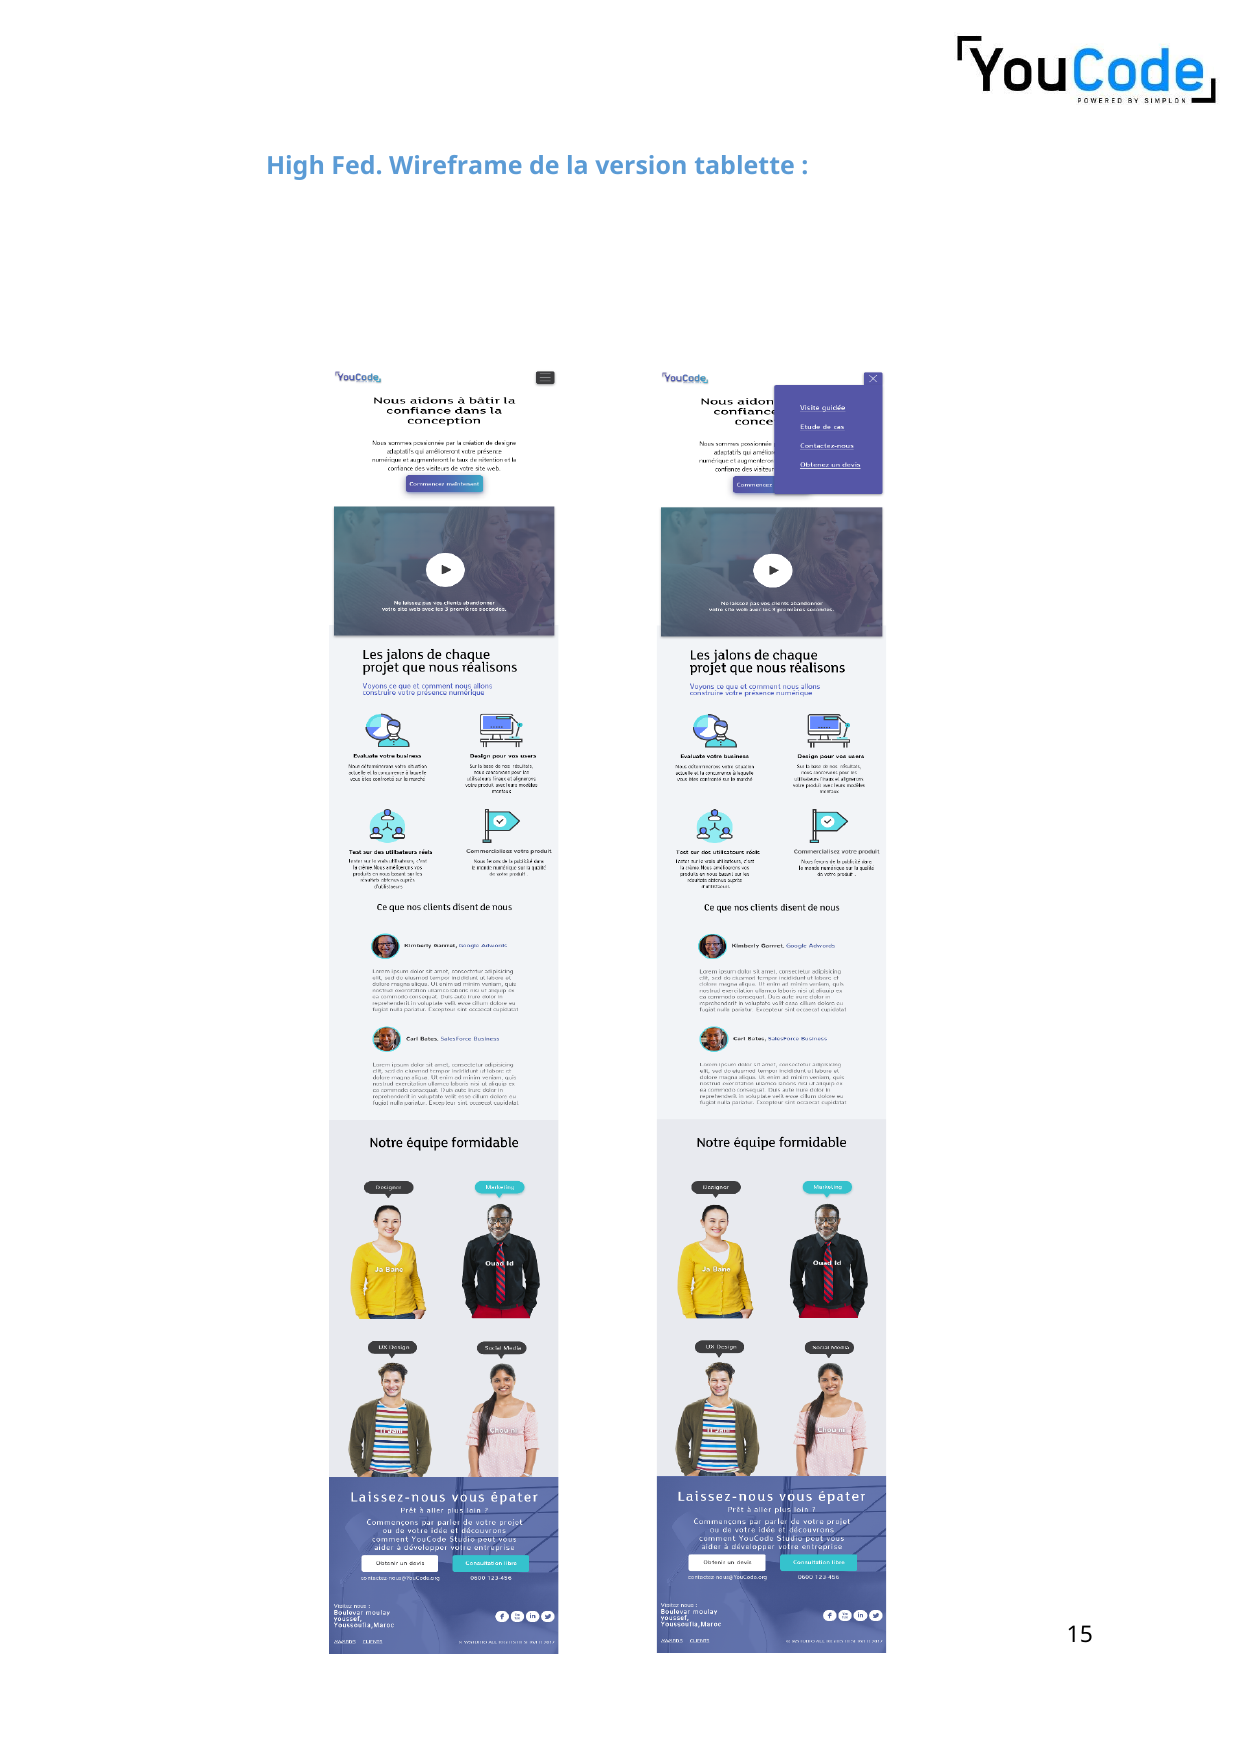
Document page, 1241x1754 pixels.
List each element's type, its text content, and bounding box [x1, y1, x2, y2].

picture [329, 363, 559, 1654]
picture [656, 364, 887, 1653]
subtitle High Fed. Wireframe de la version tablette : [266, 148, 1093, 182]
